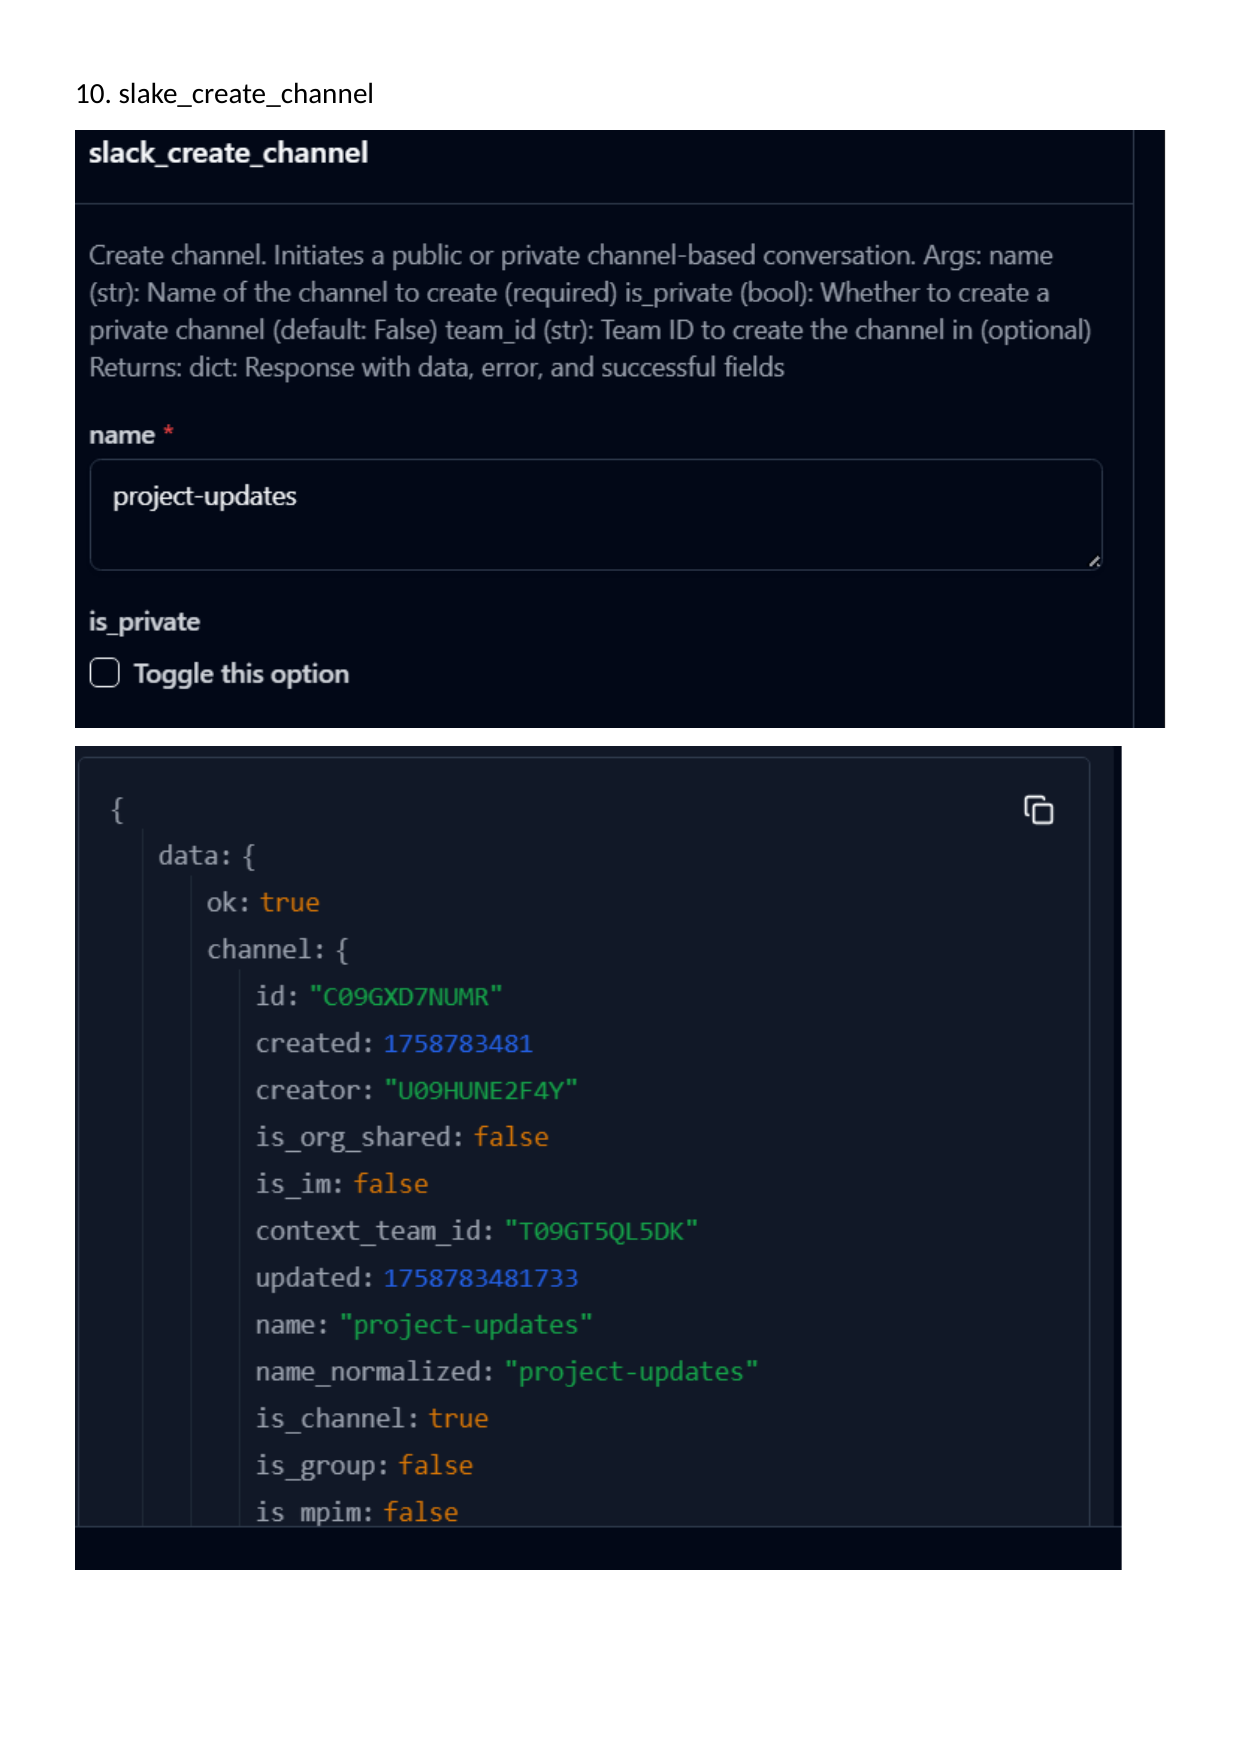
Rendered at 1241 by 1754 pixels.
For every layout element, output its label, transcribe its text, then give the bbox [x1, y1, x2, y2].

picture [75, 746, 1122, 1570]
text 10. slake_create_channel [75, 75, 1165, 111]
picture [75, 130, 1166, 728]
